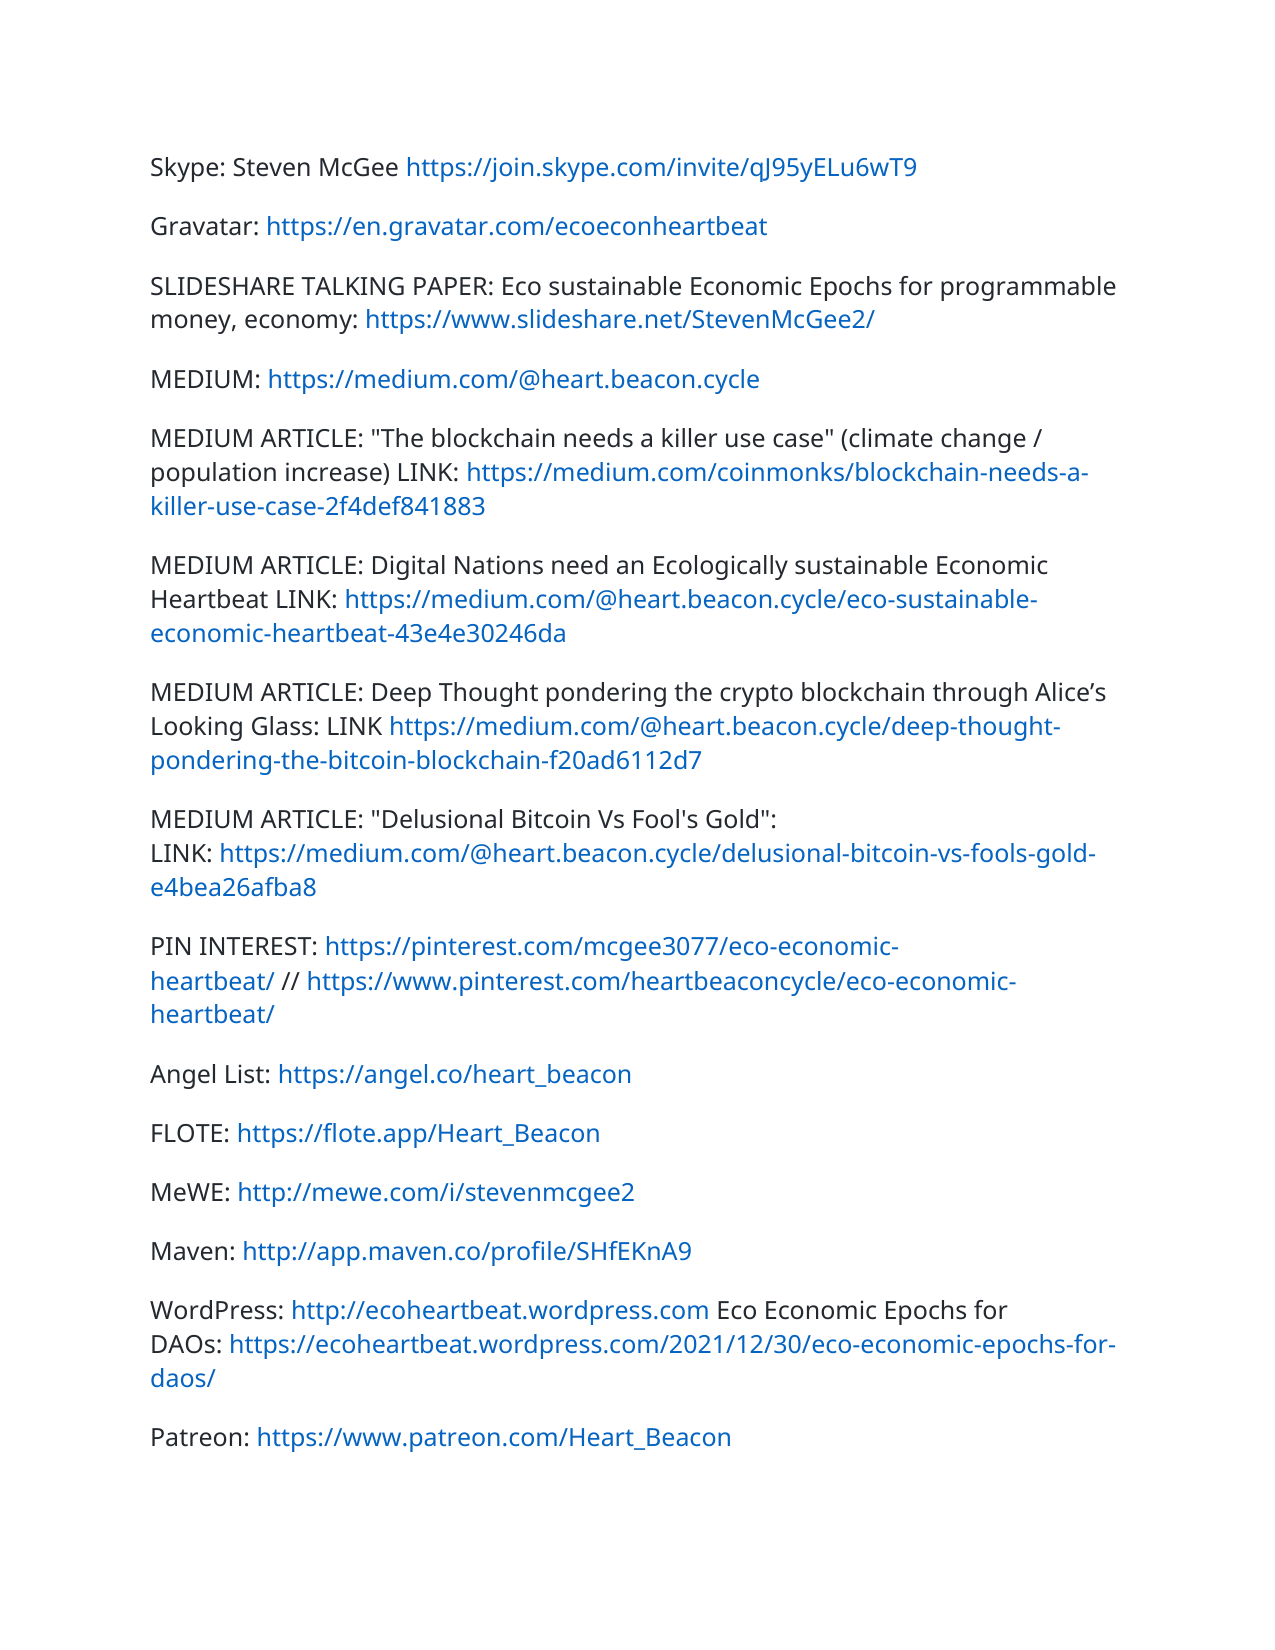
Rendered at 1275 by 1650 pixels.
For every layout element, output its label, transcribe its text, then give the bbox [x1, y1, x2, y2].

text MEDIUM ARTICLE: "The blockchain needs a killer use case" (climate change / population increase) LINK: https://medium.com/coinmonks/blockchain-needs-a-killer-use-case-2f4def841883 [150, 420, 1125, 522]
text Skype: Steven McGee https://join.skype.com/invite/qJ95yELu6wT9 [150, 150, 1125, 184]
text Maven: http://app.maven.co/profile/SHfEKnA9 [150, 1233, 1125, 1267]
text Patreon: https://www.patreon.com/Heart_Beacon [150, 1420, 1125, 1454]
text WordPress: http://ecoheartbeat.wordpress.com Eco Economic Epochs for DAOs: https://ecoheartbeat.wordpress.com/2021/12/30/eco-economic-epochs-for-daos/ [150, 1292, 1125, 1395]
text Angel List: https://angel.co/heart_beacon [150, 1056, 1125, 1090]
text MEDIUM ARTICLE: Deep Thought pondering the crypto blockchain through Alice’s Looking Glass: LINK https://medium.com/@heart.beacon.cycle/deep-thought-pondering-the-bitcoin-blockchain-f20ad6112d7 [150, 675, 1125, 777]
text Gravatar: https://en.gravatar.com/ecoeconheartbeat [150, 209, 1125, 243]
text PIN INTEREST: https://pinterest.com/mcgee3077/eco-economic-heartbeat/ // https://www.pinterest.com/heartbeaconcycle/eco-economic-heartbeat/ [150, 929, 1125, 1031]
text MEDIUM ARTICLE: Digital Nations need an Ecologically sustainable Economic Heartbeat LINK: https://medium.com/@heart.beacon.cycle/eco-sustainable-economic-heartbeat-43e4e30246da [150, 547, 1125, 650]
text MeWE: http://mewe.com/i/stevenmcgee2 [150, 1174, 1125, 1208]
text MEDIUM ARTICLE: "Delusional Bitcoin Vs Fool's Gold": LINK: https://medium.com/@heart.beacon.cycle/delusional-bitcoin-vs-fools-gold-e4bea26afba8 [150, 802, 1125, 904]
text MEDIUM: https://medium.com/@heart.beacon.cycle [150, 361, 1125, 395]
text SLIDESHARE TALKING PAPER: Eco sustainable Economic Epochs for programmable money, economy: https://www.slideshare.net/StevenMcGee2/ [150, 268, 1125, 336]
text FLOTE: https://flote.app/Heart_Beacon [150, 1115, 1125, 1149]
